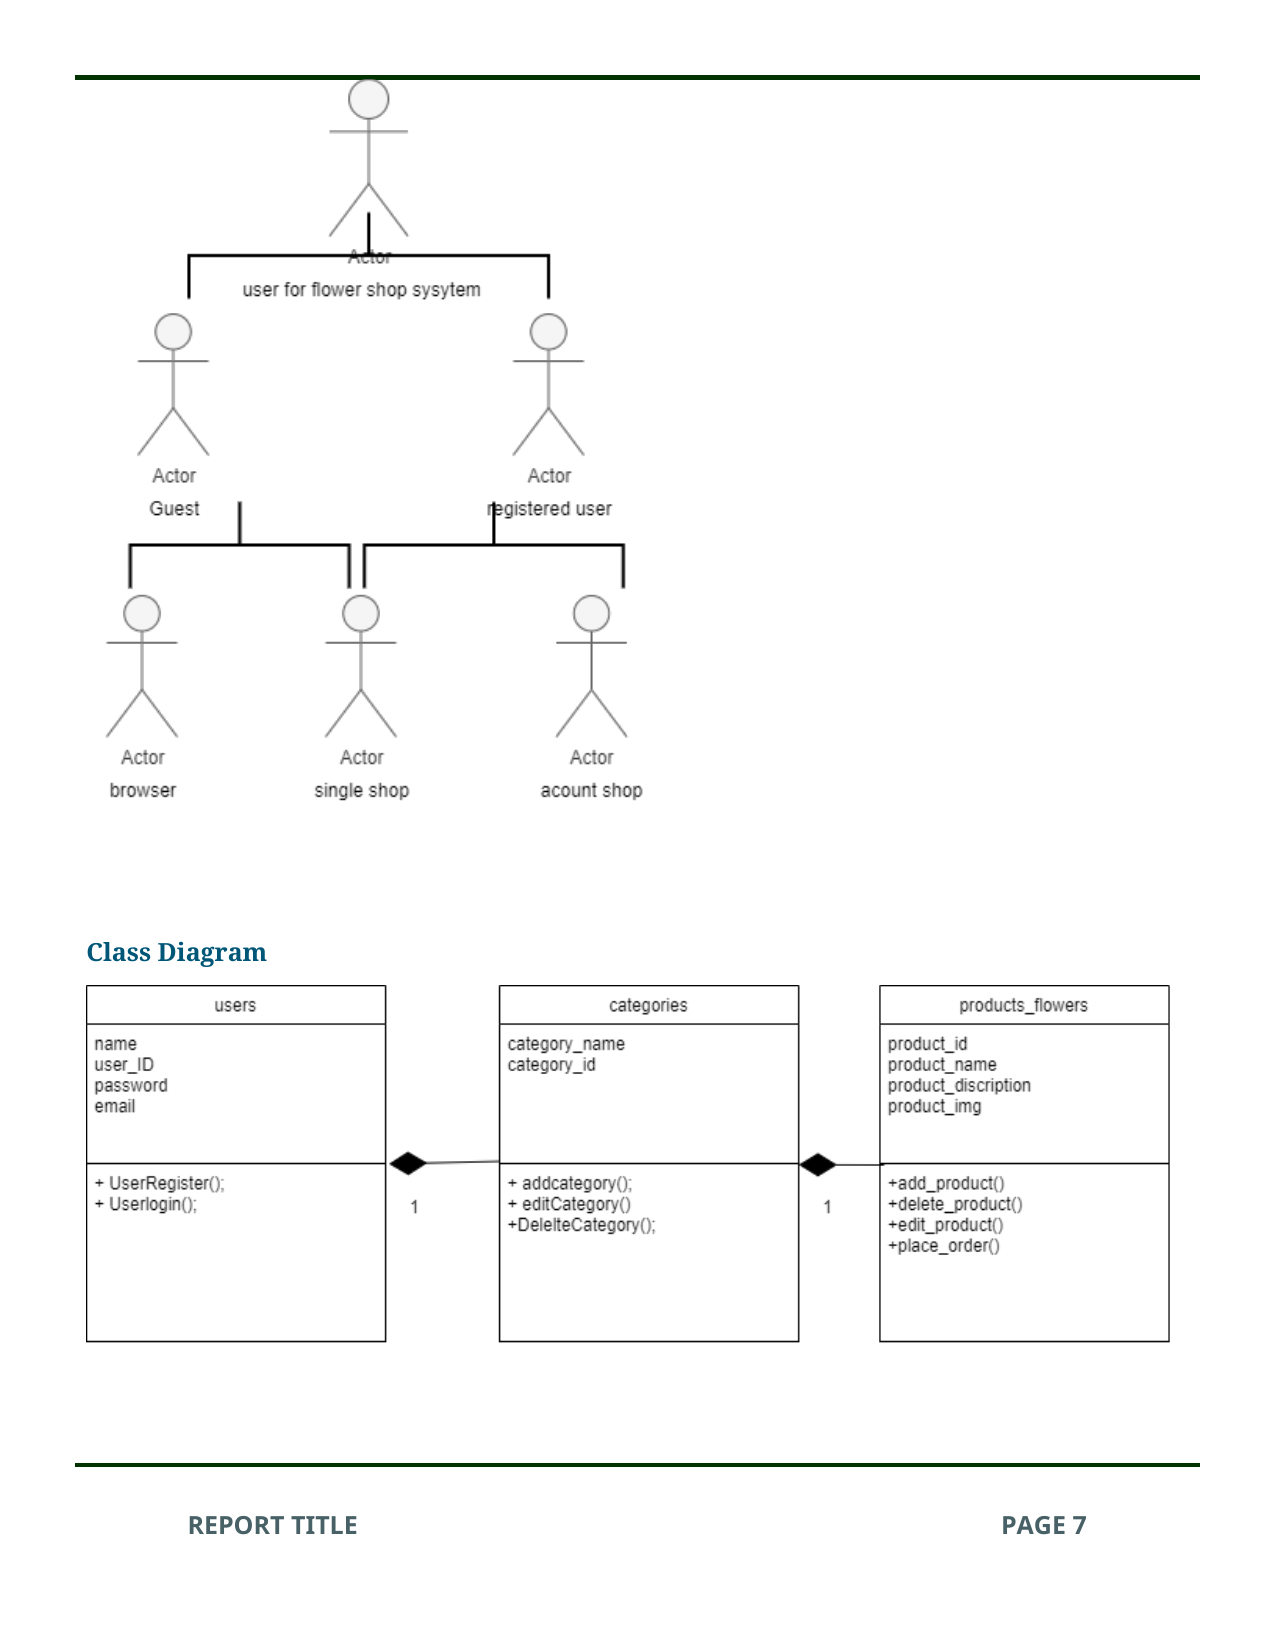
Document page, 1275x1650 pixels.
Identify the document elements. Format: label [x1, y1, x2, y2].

picture [86, 985, 1170, 1347]
table_cell [75, 80, 1200, 1463]
picture [86, 79, 663, 816]
